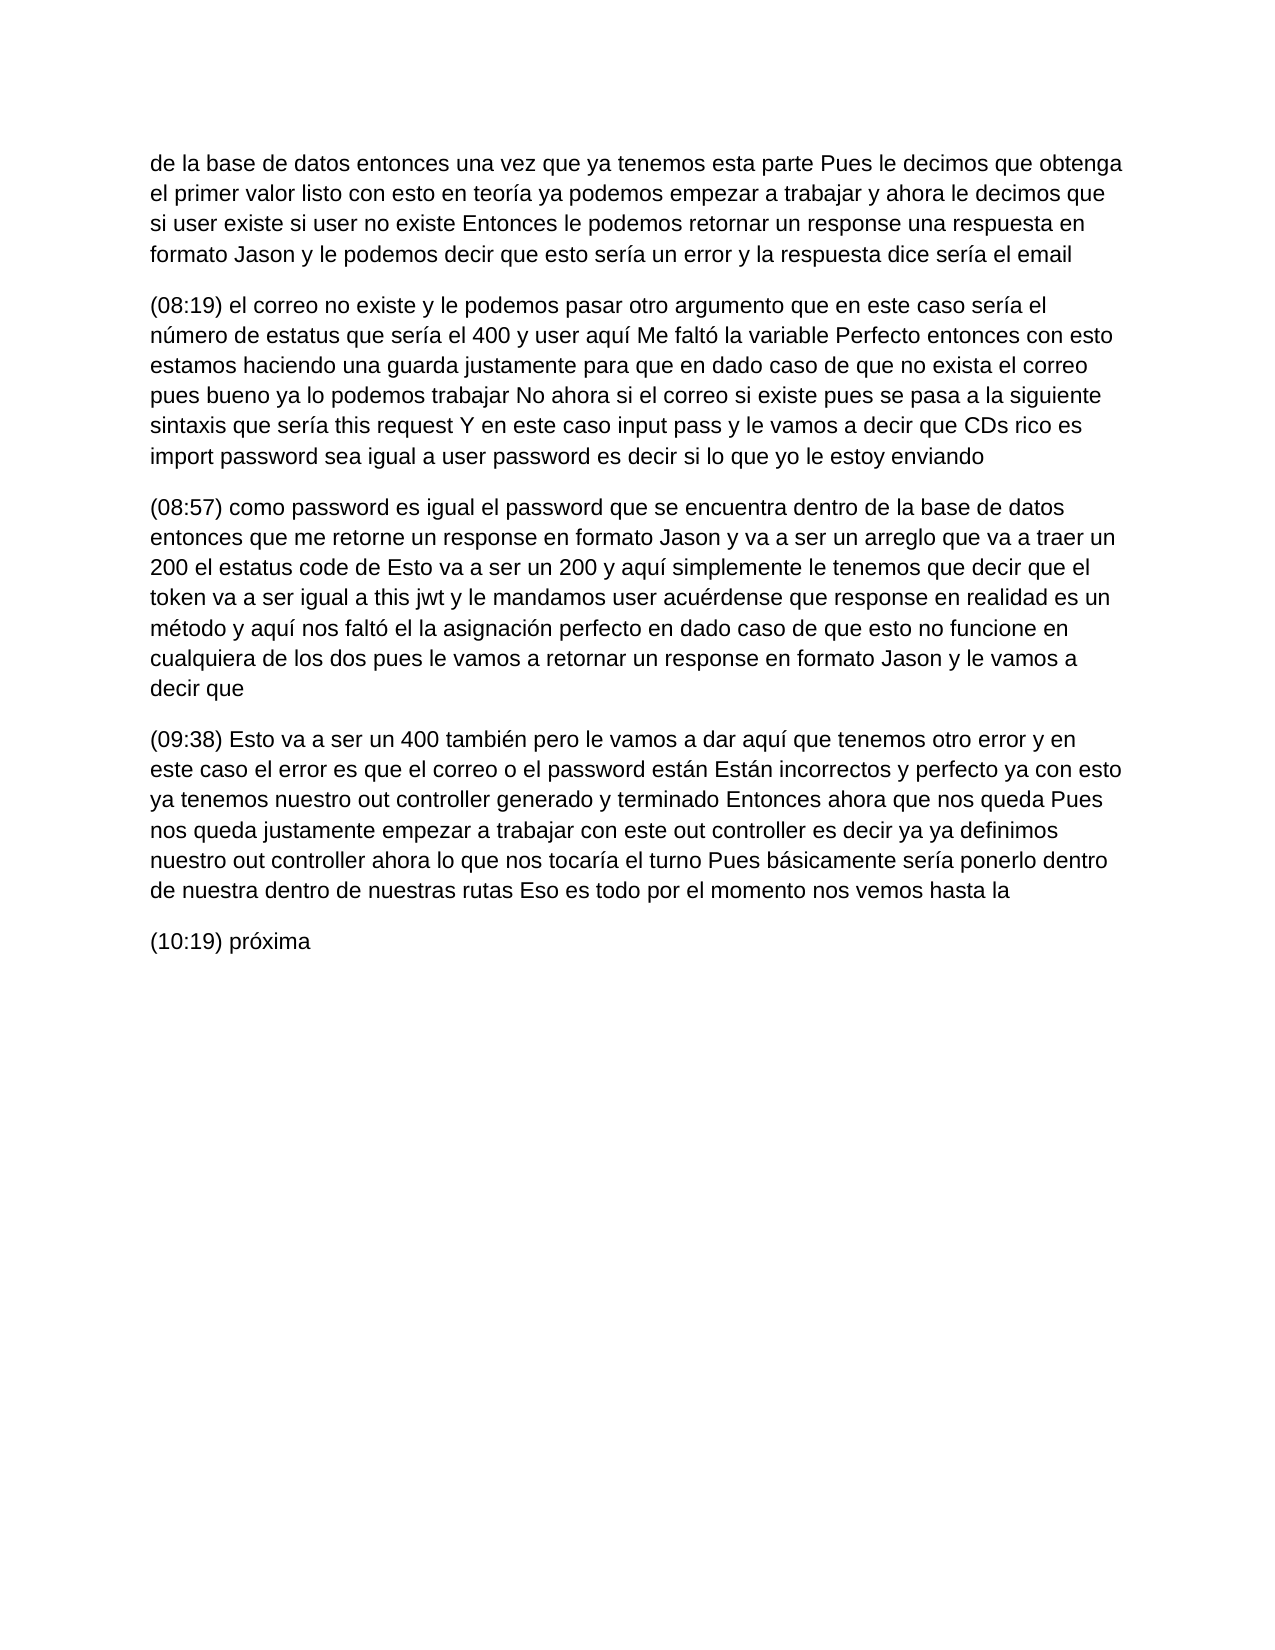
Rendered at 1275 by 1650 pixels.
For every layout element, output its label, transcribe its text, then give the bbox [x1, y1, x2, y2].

text (10:19) próxima [150, 928, 1125, 954]
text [150, 150, 1125, 267]
text (08:57) como password es igual el password que se encuentra dentro de la base de datos entonces que me retorne un response en formato Jason y va a ser un arreglo que va a traer un 200 el estatus code de Esto va a ser un 200 y aquí simplemente le tenemos que decir que el token va a ser igual a this jwt y le mandamos user acuérdense que response en realidad es un método y aquí nos faltó el la asignación perfecto en dado caso de que esto no funcione en cualquiera de los dos pues le vamos a retornar un response en formato Jason y le vamos a decir que [150, 494, 1125, 701]
text (08:19) el correo no existe y le podemos pasar otro argumento que en este caso sería el número de estatus que sería el 400 y user aquí Me faltó la variable Perfecto entonces con esto estamos haciendo una guarda justamente para que en dado caso de que no exista el correo pues bueno ya lo podemos trabajar No ahora si el correo si existe pues se pasa a la siguiente sintaxis que sería this request Y en este caso input pass y le vamos a decir que CDs rico es import password sea igual a user password es decir si lo que yo le estoy enviando [150, 292, 1125, 469]
text (09:38) Esto va a ser un 400 también pero le vamos a dar aquí que tenemos otro error y en este caso el error es que el correo o el password están Están incorrectos y perfecto ya con esto ya tenemos nuestro out controller generado y terminado Entonces ahora que nos queda Pues nos queda justamente empezar a trabajar con este out controller es decir ya ya definimos nuestro out controller ahora lo que nos tocaría el turno Pues básicamente sería ponerlo dentro de nuestra dentro de nuestras rutas Eso es todo por el momento nos vemos hasta la [150, 726, 1125, 903]
